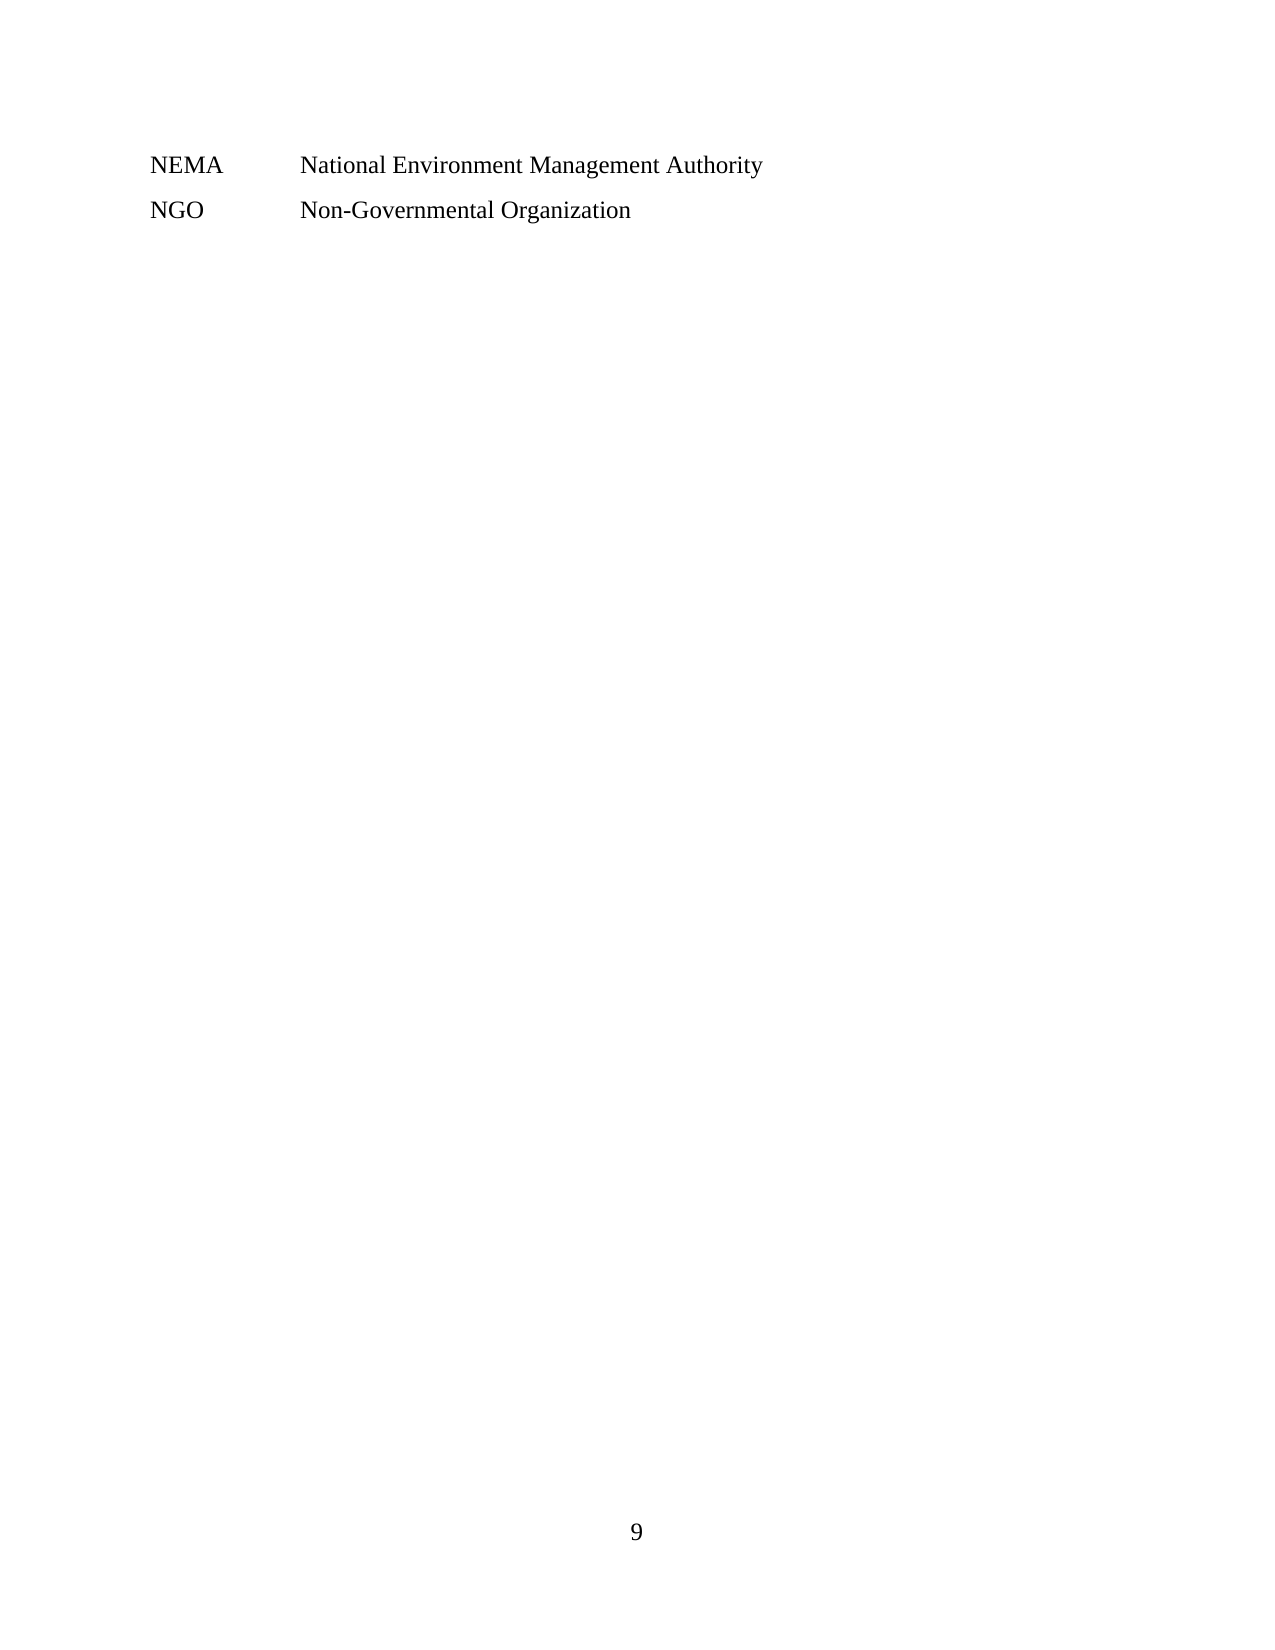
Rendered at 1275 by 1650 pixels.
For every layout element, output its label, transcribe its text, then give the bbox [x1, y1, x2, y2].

text NGO Non-Governmental Organization [150, 196, 1116, 224]
text NEMA National Environment Management Authority [150, 150, 1116, 179]
